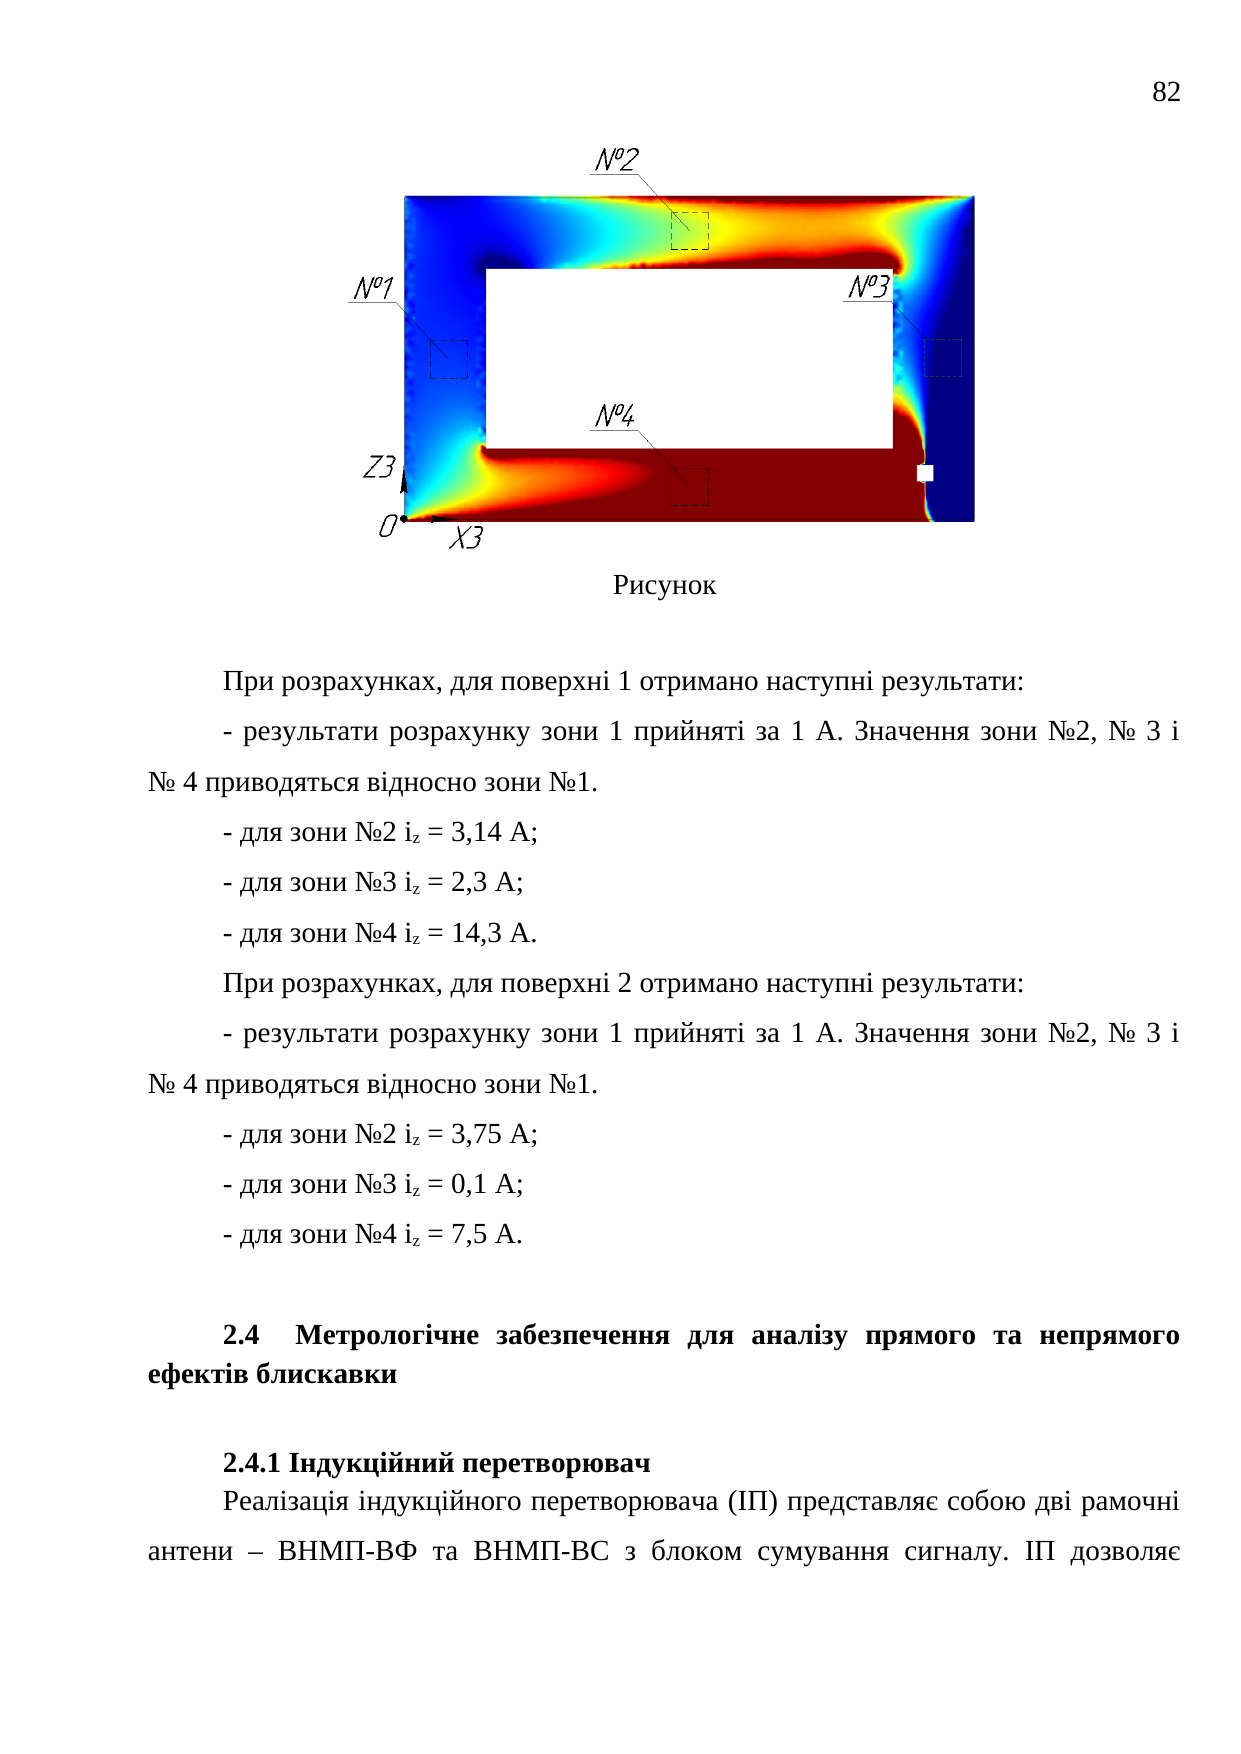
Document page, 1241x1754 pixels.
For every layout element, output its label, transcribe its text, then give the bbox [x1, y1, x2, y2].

text - для зони №3 iz = 0,1 А; [148, 1166, 1181, 1200]
text - для зони №3 iz = 2,3 А; [148, 864, 1181, 898]
picture [344, 141, 985, 555]
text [148, 1483, 1181, 1567]
text При розрахунках, для поверхні 2 отримано наступні результати: [148, 965, 1181, 999]
text - для зони №4 iz = 14,3 А. [148, 915, 1181, 948]
text - результати розрахунку зони 1 прийняті за 1 А. Значення зони №2, № 3 і № 4 приводяться відносно зони №1. [148, 713, 1181, 797]
text 2.4 Метрологічне забезпечення для аналізу прямого та непрямого ефектів блискавки [148, 1317, 1181, 1389]
text При розрахунках, для поверхні 1 отримано наступні результати: [148, 663, 1181, 697]
text 2.4.1 Індукційний перетворювач [148, 1445, 1181, 1478]
text - результати розрахунку зони 1 прийняті за 1 А. Значення зони №2, № 3 і № 4 приводяться відносно зони №1. [148, 1015, 1181, 1099]
text - для зони №2 iz = 3,14 А; [148, 814, 1181, 848]
text - для зони №4 iz = 7,5 А. [148, 1217, 1181, 1250]
text Рисунок [148, 567, 1181, 600]
text - для зони №2 iz = 3,75 А; [148, 1116, 1181, 1149]
